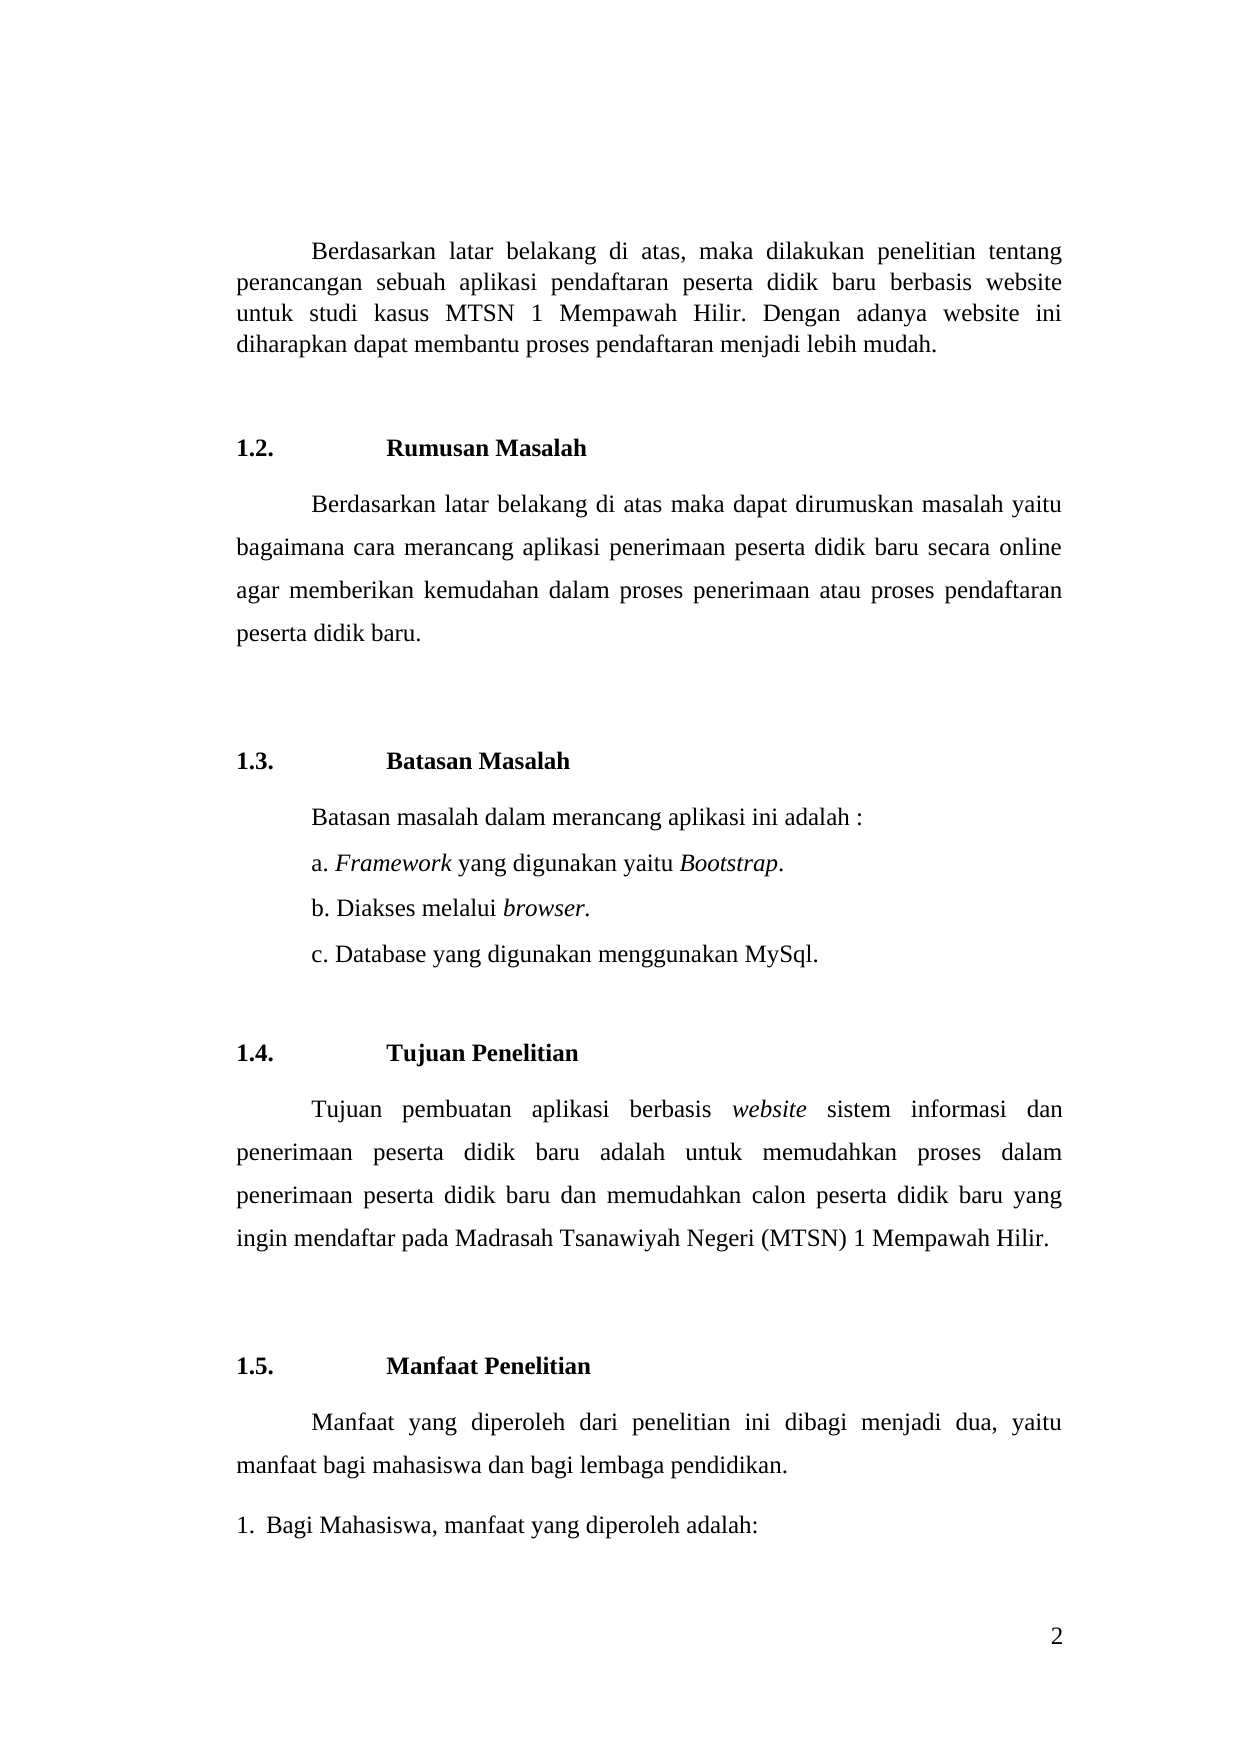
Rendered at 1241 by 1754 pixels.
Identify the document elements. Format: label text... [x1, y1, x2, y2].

text Berdasarkan latar belakang di atas, maka dilakukan penelitian tentang perancangan sebuah aplikasi pendaftaran peserta didik baru berbasis website untuk studi kasus MTSN 1 Mempawah Hilir. Dengan adanya website ini diharapkan dapat membantu proses pendaftaran menjadi lebih mudah. [236, 236, 1063, 358]
text Batasan masalah dalam merancang aplikasi ini adalah : [236, 802, 1063, 831]
subtitle Manfaat Penelitian [236, 1351, 1063, 1380]
subtitle Tujuan Penelitian [236, 1038, 1063, 1067]
subtitle Batasan Masalah [236, 746, 1063, 775]
text c. Database yang digunakan menggunakan MySql. [236, 939, 1063, 967]
text Tujuan pembuatan aplikasi berbasis website sistem informasi dan penerimaan peserta didik baru adalah untuk memudahkan proses dalam penerimaan peserta didik baru dan memudahkan calon peserta didik baru yang ingin mendaftar pada Madrasah Tsanawiyah Negeri (MTSN) 1 Mempawah Hilir. [236, 1094, 1063, 1252]
text Manfaat yang diperoleh dari penelitian ini dibagi menjadi dua, yaitu manfaat bagi mahasiswa dan bagi lembaga pendidikan. [236, 1407, 1063, 1479]
text Berdasarkan latar belakang di atas maka dapat dirumuskan masalah yaitu bagaimana cara merancang aplikasi penerimaan peserta didik baru secara online agar memberikan kemudahan dalam proses penerimaan atau proses pendaftaran peserta didik baru. [236, 489, 1063, 647]
text 1. Bagi Mahasiswa, manfaat yang diperoleh adalah: [236, 1510, 1063, 1539]
subtitle Rumusan Masalah [236, 433, 1063, 462]
text b. Diakses melalui browser. [236, 893, 1063, 922]
text a. Framework yang digunakan yaitu Bootstrap. [236, 848, 1063, 877]
